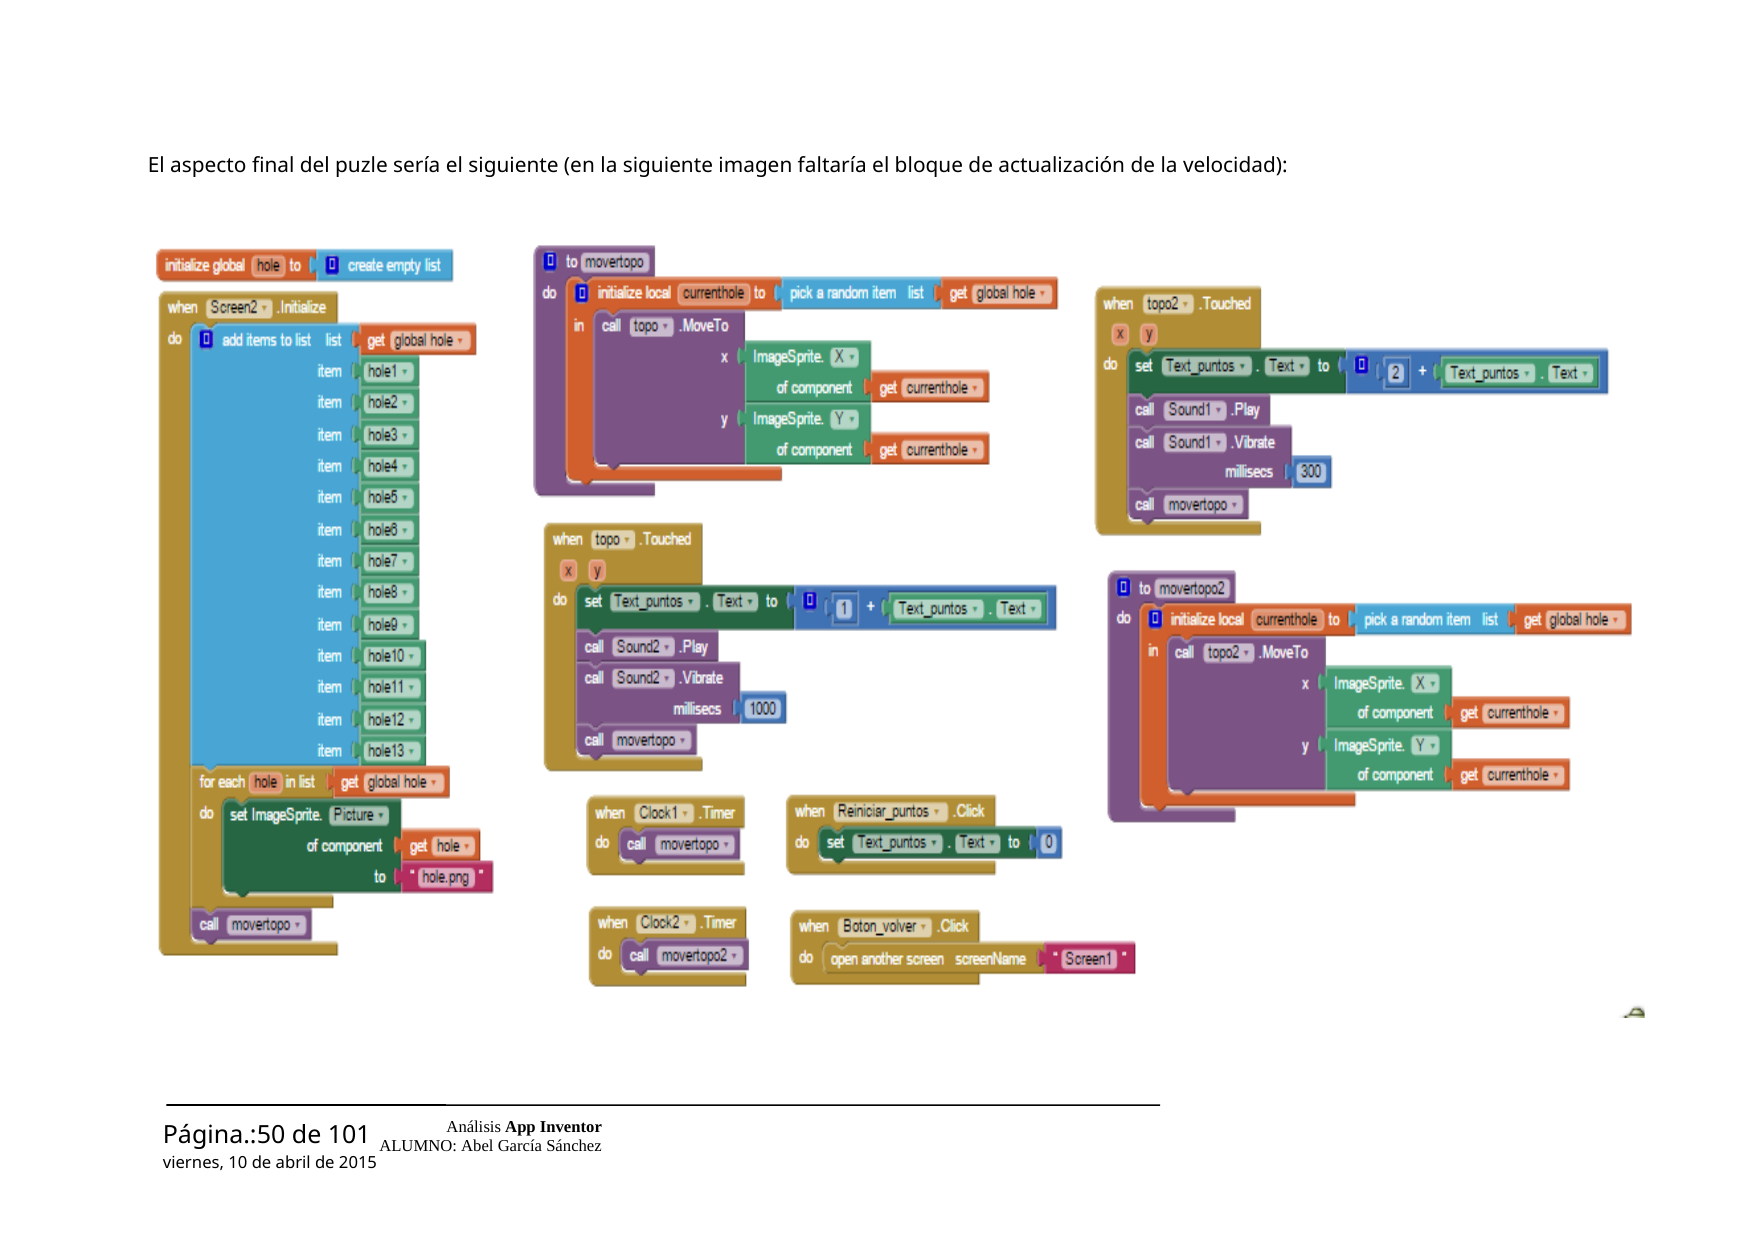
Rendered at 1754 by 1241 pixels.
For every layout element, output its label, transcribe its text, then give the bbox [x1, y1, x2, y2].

picture [147, 213, 1645, 1018]
text El aspecto final del puzle sería el siguiente (en la siguiente imagen faltaría el bloque de actualización de la velocidad): [148, 150, 1572, 178]
